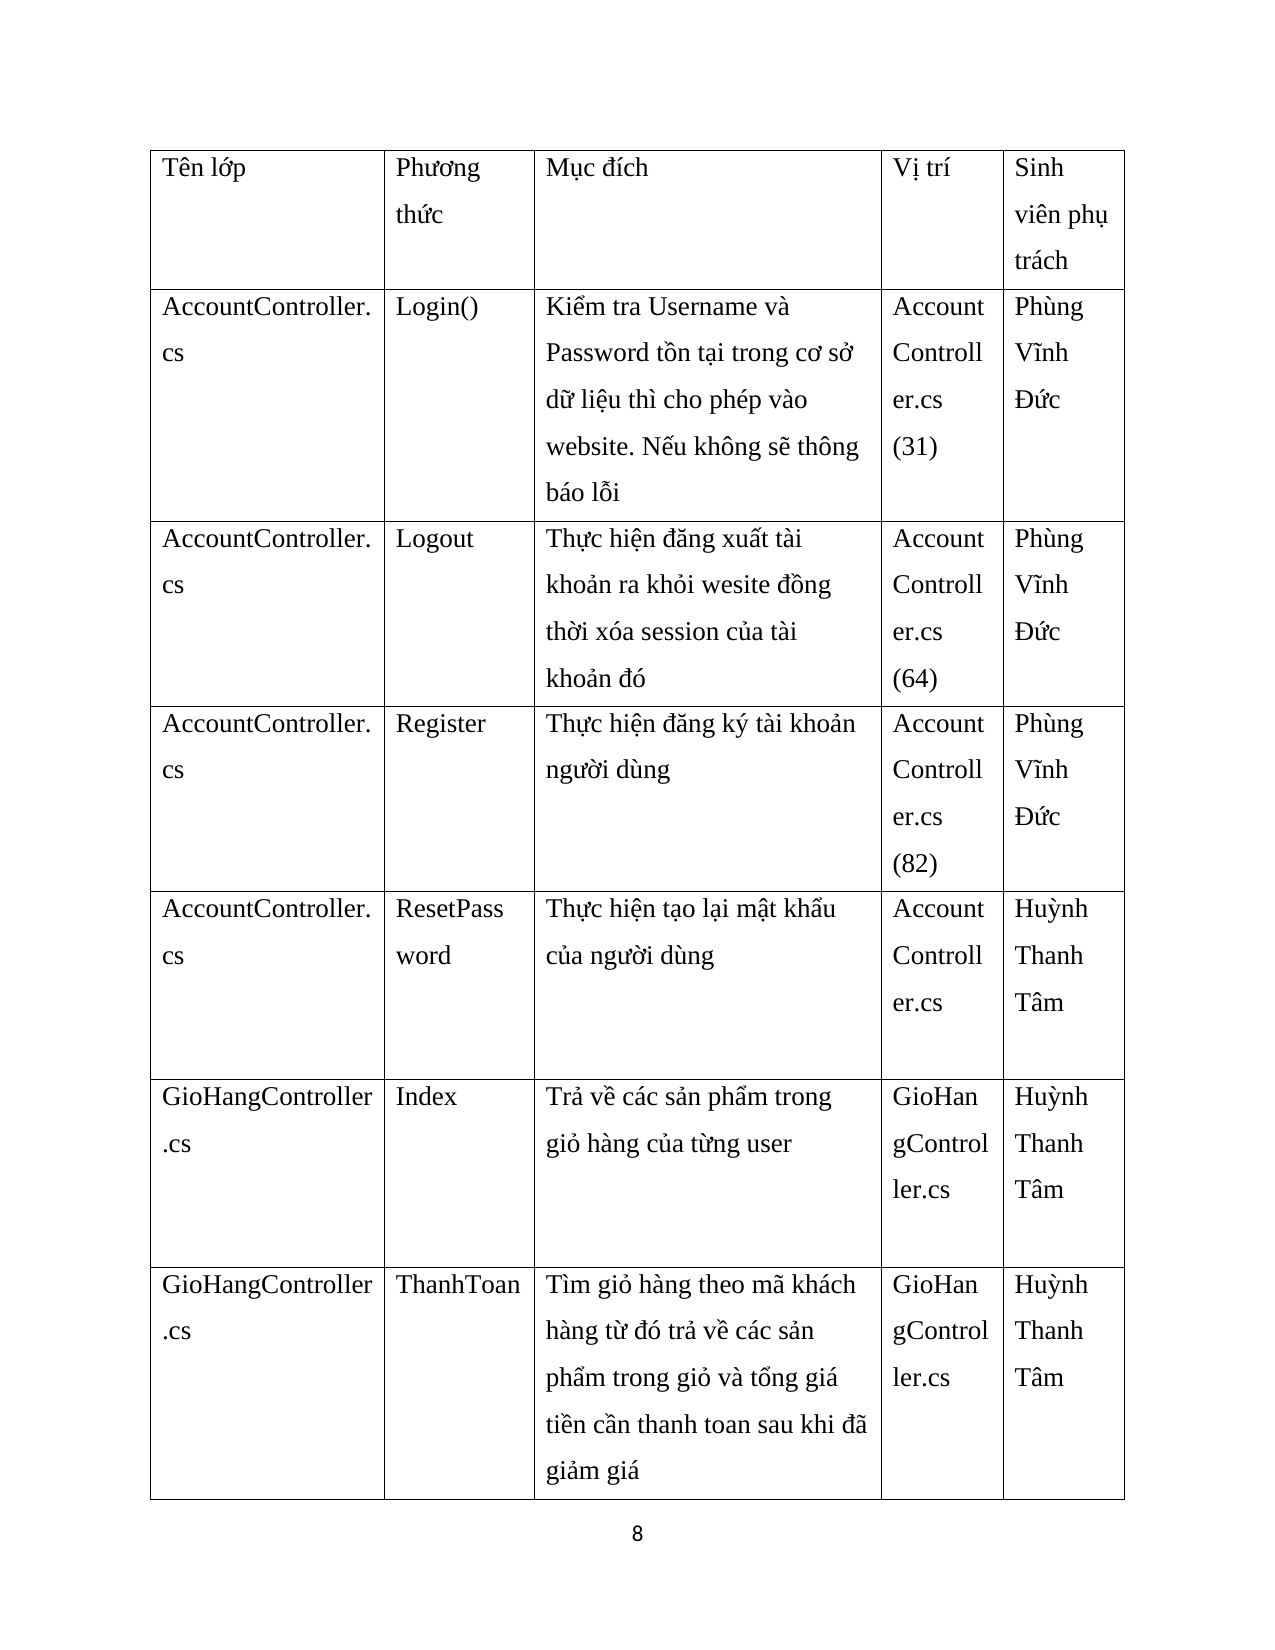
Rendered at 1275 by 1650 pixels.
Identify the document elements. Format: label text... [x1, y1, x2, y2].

table_cell ThanhToan [385, 1268, 534, 1499]
table_header Tên lớp [151, 151, 384, 289]
table_cell Phùng Vĩnh Đức [1004, 290, 1124, 521]
table_cell Trả về các sản phẩm trong giỏ hàng của từng user [535, 1080, 881, 1267]
table_cell Index [385, 1080, 534, 1267]
table_cell AccountController.cs (64) [882, 522, 1003, 706]
table_cell Login() [385, 290, 534, 521]
table_cell Thực hiện đăng xuất tài khoản ra khỏi wesite đồng thời xóa session của tài khoản đó [535, 522, 881, 706]
table_cell AccountController.cs [151, 707, 384, 891]
table_header Vị trí [882, 151, 1003, 289]
table_cell Thực hiện đăng ký tài khoản người dùng [535, 707, 881, 891]
table_header Mục đích [535, 151, 881, 289]
table_cell ResetPassword [385, 892, 534, 1079]
table_cell Register [385, 707, 534, 891]
table_cell AccountController.cs [151, 892, 384, 1079]
table_cell AccountController.cs (82) [882, 707, 1003, 891]
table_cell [151, 1268, 384, 1499]
table_cell Huỳnh Thanh Tâm [1004, 1080, 1124, 1267]
table_cell Thực hiện tạo lại mật khẩu của người dùng [535, 892, 881, 1079]
table_cell Phùng Vĩnh Đức [1004, 522, 1124, 706]
table_cell Tìm giỏ hàng theo mã khách hàng từ đó trả về các sản phẩm trong giỏ và tổng giá tiền cần thanh toan sau khi đã giảm giá [535, 1268, 881, 1499]
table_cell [882, 1268, 1003, 1499]
table_cell AccountController.cs (31) [882, 290, 1003, 521]
table_cell Logout [385, 522, 534, 706]
table_header Sinh viên phụ trách [1004, 151, 1124, 289]
table_cell Kiểm tra Username và Password tồn tại trong cơ sở dữ liệu thì cho phép vào website. Nếu không sẽ thông báo lỗi [535, 290, 881, 521]
table_cell Huỳnh Thanh Tâm [1004, 1268, 1124, 1499]
table_cell AccountController.cs [151, 290, 384, 521]
table_header Phương thức [385, 151, 534, 289]
table_cell GioHangController.cs [882, 1080, 1003, 1267]
table_cell GioHangController.cs [151, 1080, 384, 1267]
table_cell AccountController.cs [882, 892, 1003, 1079]
table_cell Phùng Vĩnh Đức [1004, 707, 1124, 891]
table_cell Huỳnh Thanh Tâm [1004, 892, 1124, 1079]
table_cell AccountController.cs [151, 522, 384, 706]
